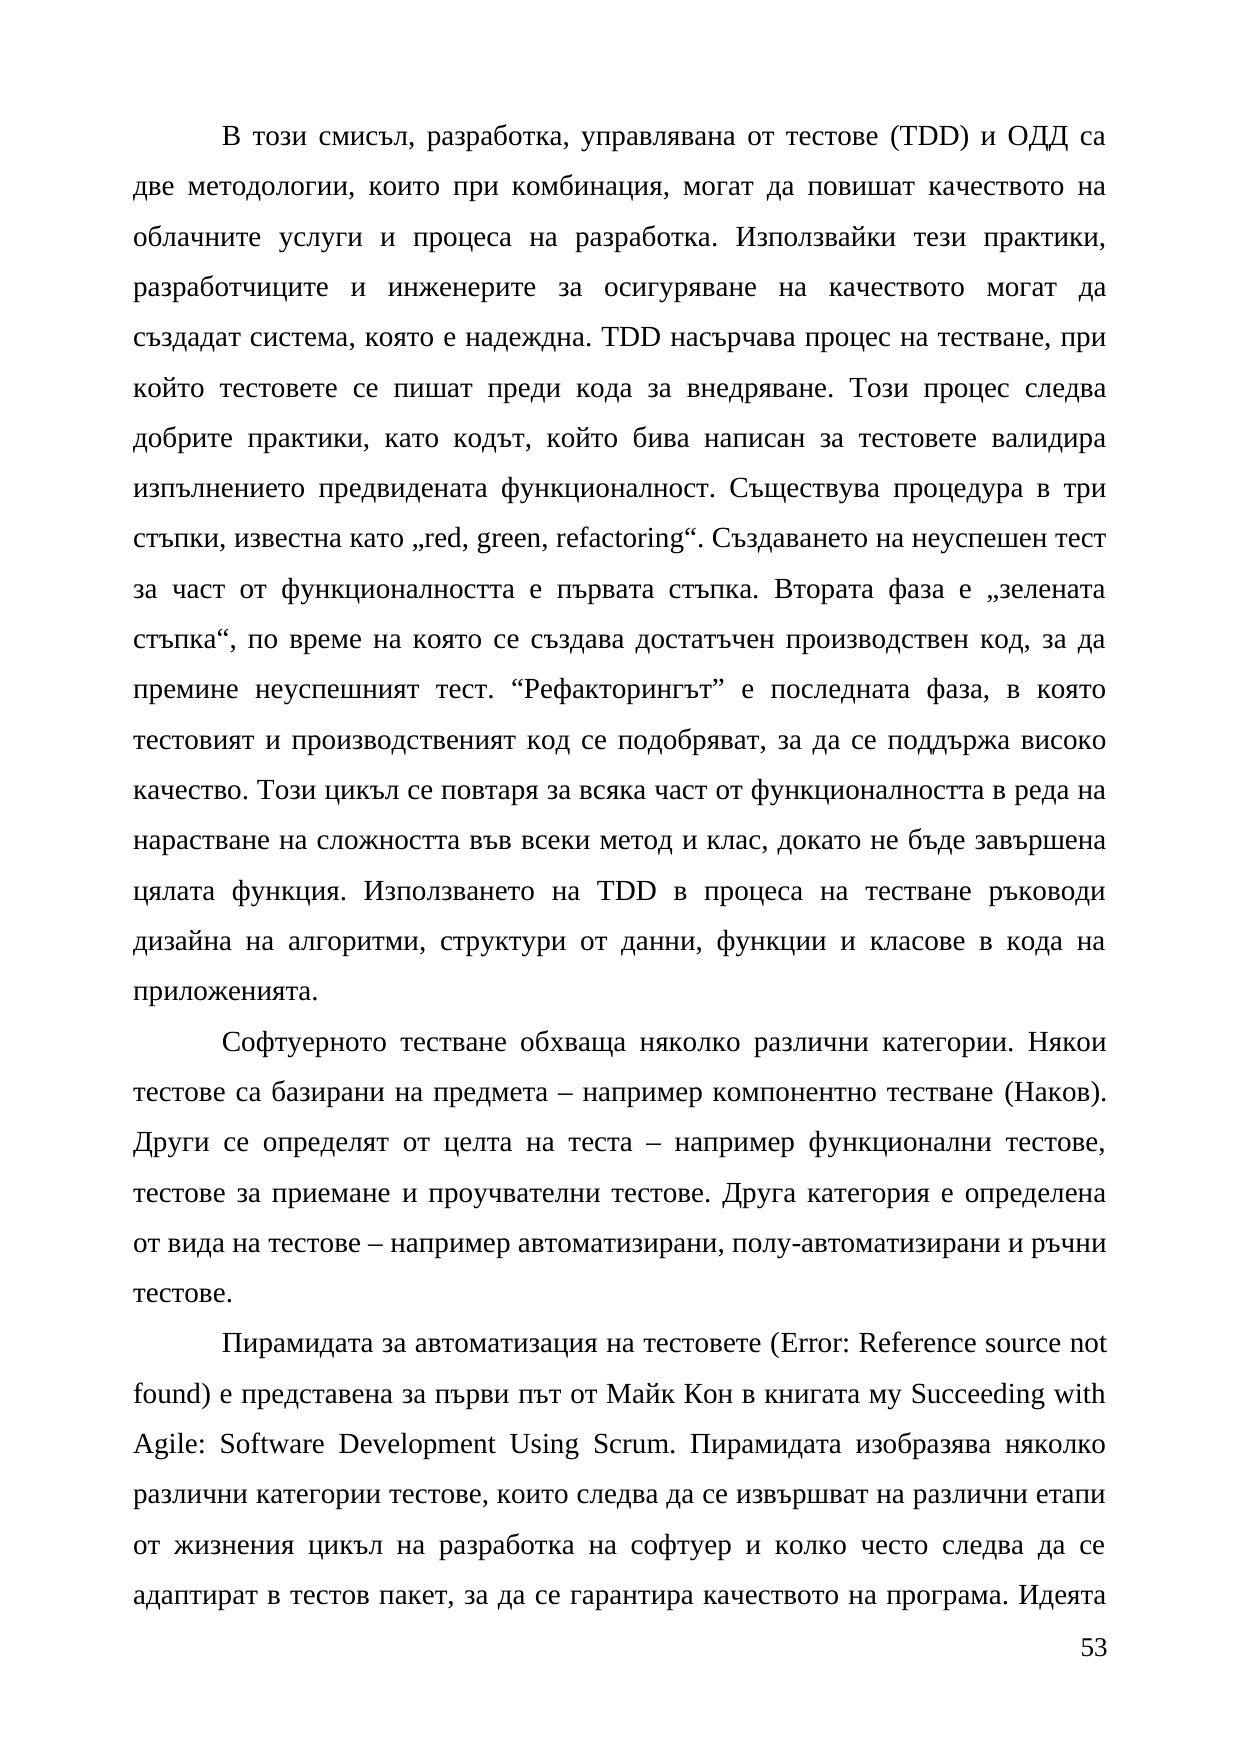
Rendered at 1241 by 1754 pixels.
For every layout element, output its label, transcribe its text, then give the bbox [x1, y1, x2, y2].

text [133, 1326, 1107, 1611]
text Софтуерното тестване обхваща няколко различни категории. Някои тестове са базирани на предмета – например компонентно тестване (Наков). Други се определят от целта на теста – например функционални тестове, тестове за приемане и проучвателни тестове. Друга категория е определена от вида на тестове – например автоматизирани, полу-автоматизирани и ръчни тестове. [133, 1024, 1107, 1309]
text В този смисъл, разработка, управлявана от тестове (TDD) и ОДД са две методологии, които при комбинация, могат да повишат качеството на облачните услуги и процеса на разработка. Използвайки тези практики, разработчиците и инженерите за осигуряване на качеството могат да създадат система, която е надеждна. TDD насърчава процес на тестване, при който тестовете се пишат преди кода за внедряване. Този процес следва добрите практики, като кодът, който бива написан за тестовете валидира изпълнението предвидената функционалност. Съществува процедура в три стъпки, известна като „red, green, refactoring“. Създаването на неуспешен тест за част от функционалността е първата стъпка. Втората фаза е „зелената стъпка“, по време на която се създава достатъчен производствен код, за да премине неуспешният тест. “Рефакторингът” е последната фаза, в която тестовият и производственият код се подобряват, за да се поддържа високо качество. Този цикъл се повтаря за всяка част от функционалността в реда на нарастване на сложността във всеки метод и клас, докато не бъде завършена цялата функция. Използването на TDD в процеса на тестване ръководи дизайна на алгоритми, структури от данни, функции и класове в кода на приложенията. [133, 118, 1107, 1007]
